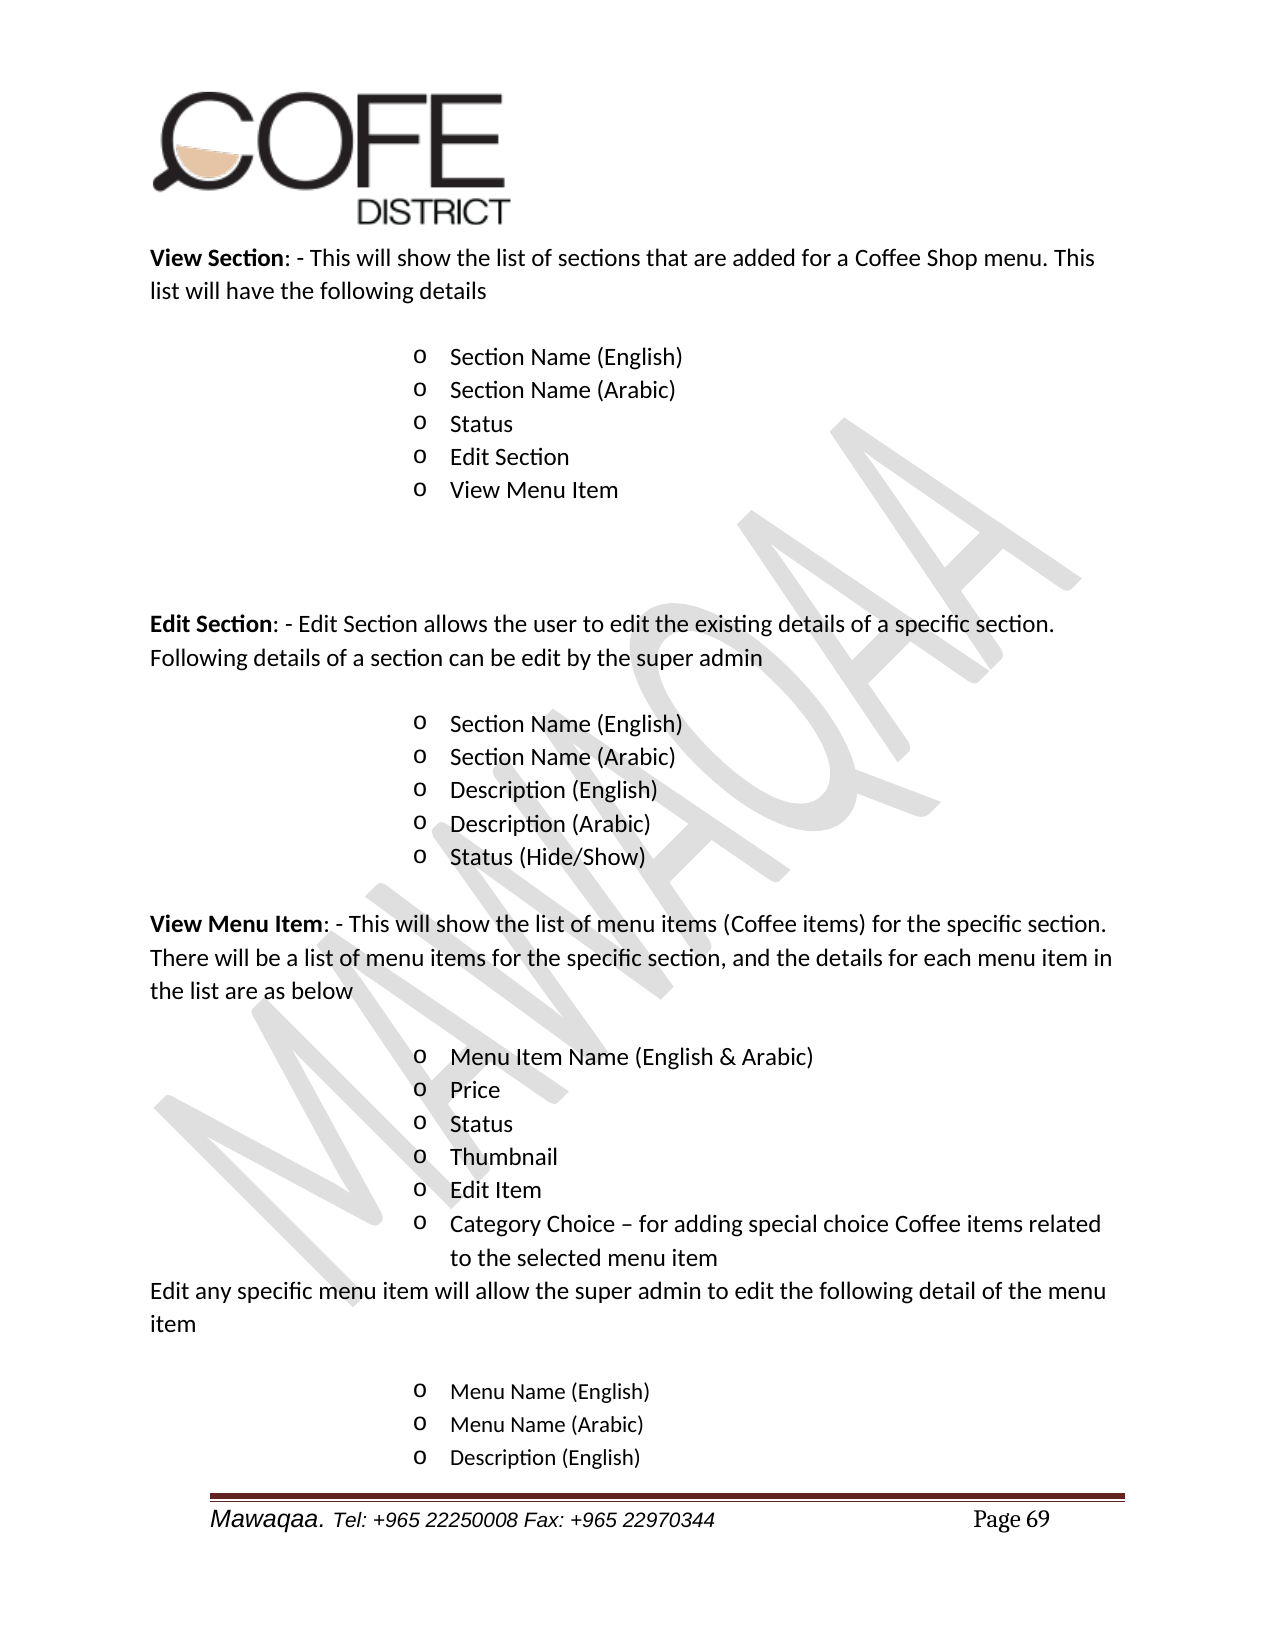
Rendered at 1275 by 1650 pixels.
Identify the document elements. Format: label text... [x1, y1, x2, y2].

list Category Choice – for adding special choice Coffee items related to the selected menu item [412, 1206, 1125, 1272]
list Section Name (English) [412, 706, 1125, 739]
list Description (Arabic) [412, 806, 1125, 839]
list Description (English) [412, 772, 1125, 806]
list Price [412, 1072, 1125, 1106]
text View Menu Item: - This will show the list of menu items (Coffee items) for the specific section. There will be a list of menu items for the specific section, and the details for each menu item in the list are as below [150, 906, 1125, 1006]
list View Menu Item [412, 472, 1125, 506]
list Edit Section [412, 439, 1125, 472]
picture [150, 81, 522, 233]
text View Section: - This will show the list of sections that are added for a Coffee Shop menu. This list will have the following details [150, 239, 1125, 306]
list Edit Item [412, 1172, 1125, 1206]
list Status (Hide/Show) [412, 839, 1125, 872]
list Status [412, 1106, 1125, 1139]
text Edit any specific menu item will allow the super admin to edit the following detail of the menu item [150, 1272, 1125, 1339]
list Thumbnail [412, 1139, 1125, 1172]
list Status [412, 406, 1125, 439]
list Section Name (English) [412, 339, 1125, 372]
list Description (English) [412, 1439, 1125, 1472]
list Menu Name (Arabic) [412, 1406, 1125, 1439]
text Edit Section: - Edit Section allows the user to edit the existing details of a specific section. Following details of a section can be edit by the super admin [150, 606, 1125, 672]
list Section Name (Arabic) [412, 739, 1125, 772]
list Section Name (Arabic) [412, 372, 1125, 406]
list Menu Name (English) [412, 1372, 1125, 1406]
list Menu Item Name (English & Arabic) [412, 1039, 1125, 1072]
